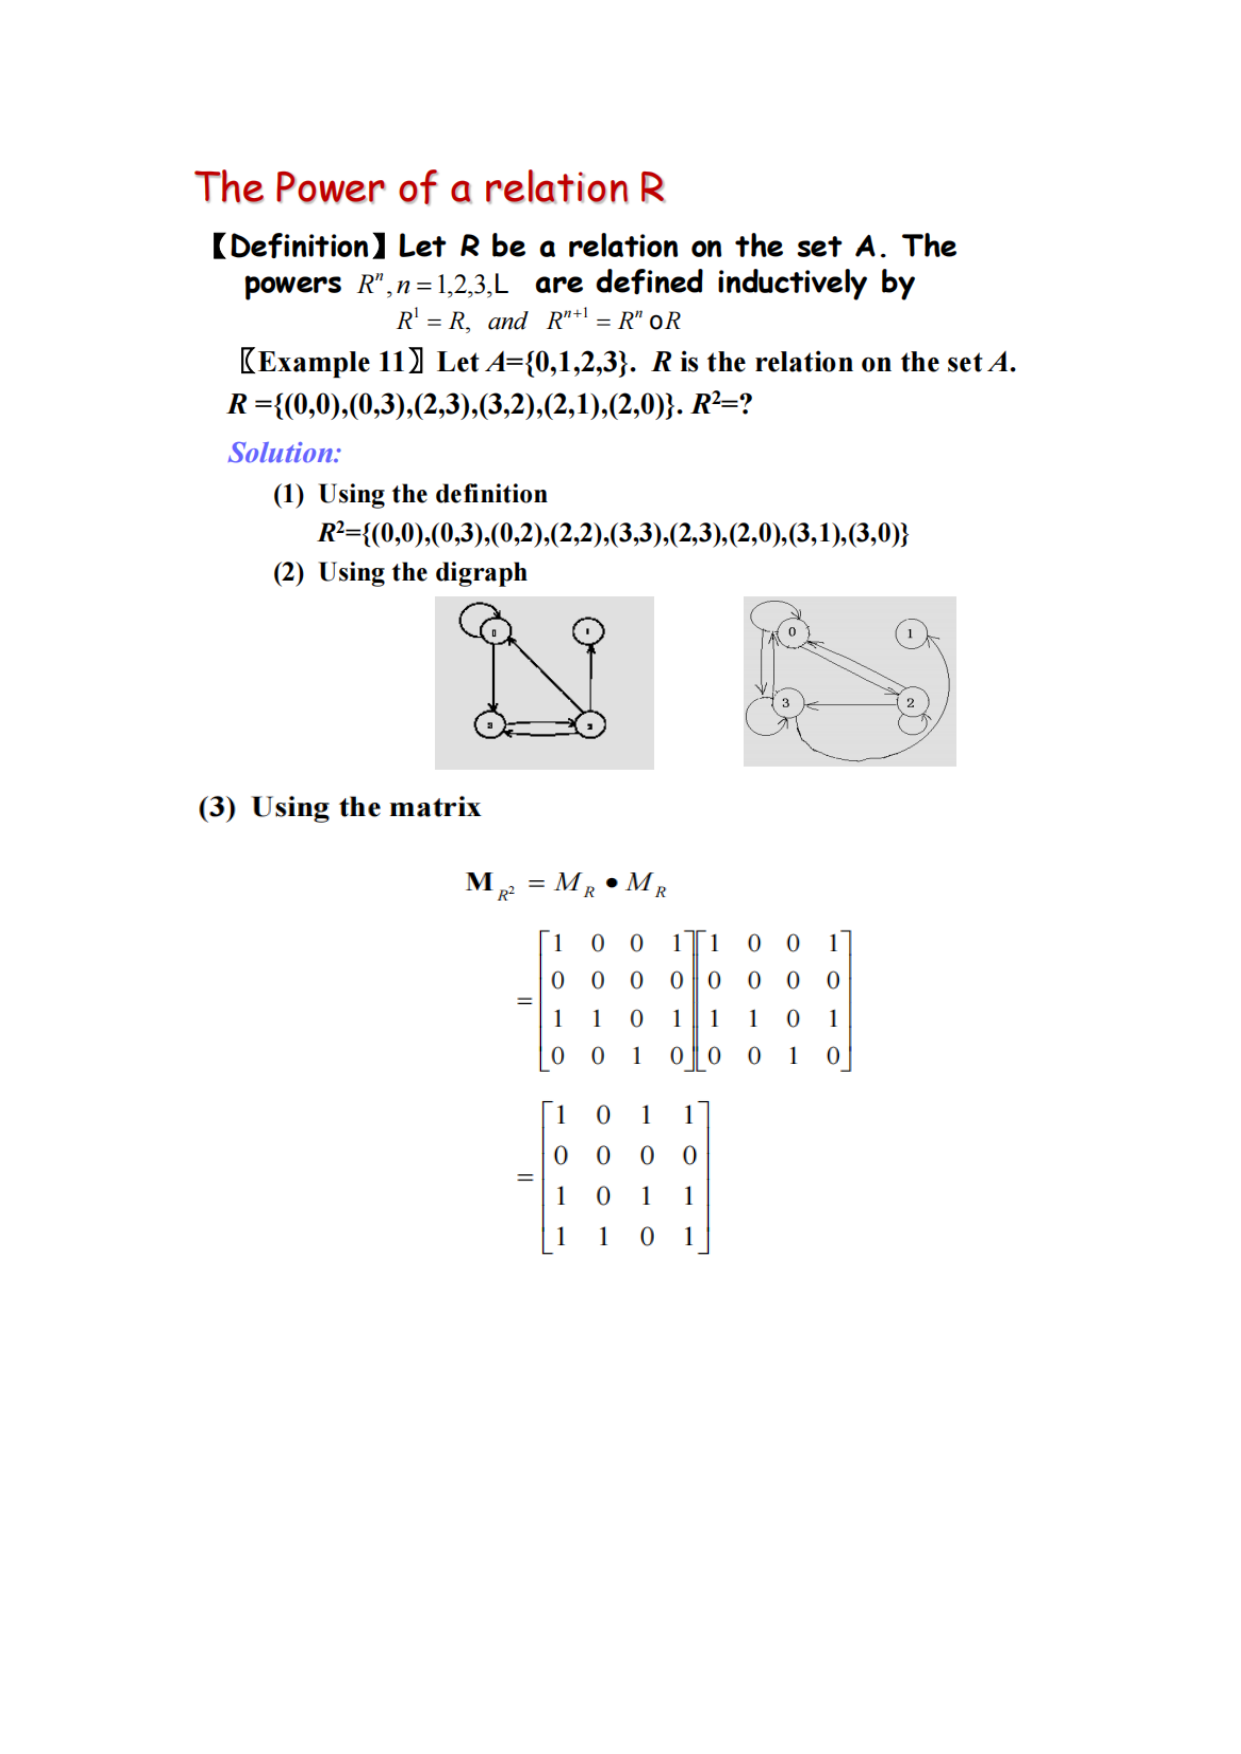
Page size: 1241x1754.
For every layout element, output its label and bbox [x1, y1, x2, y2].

picture [187, 162, 1030, 774]
picture [187, 779, 868, 1269]
